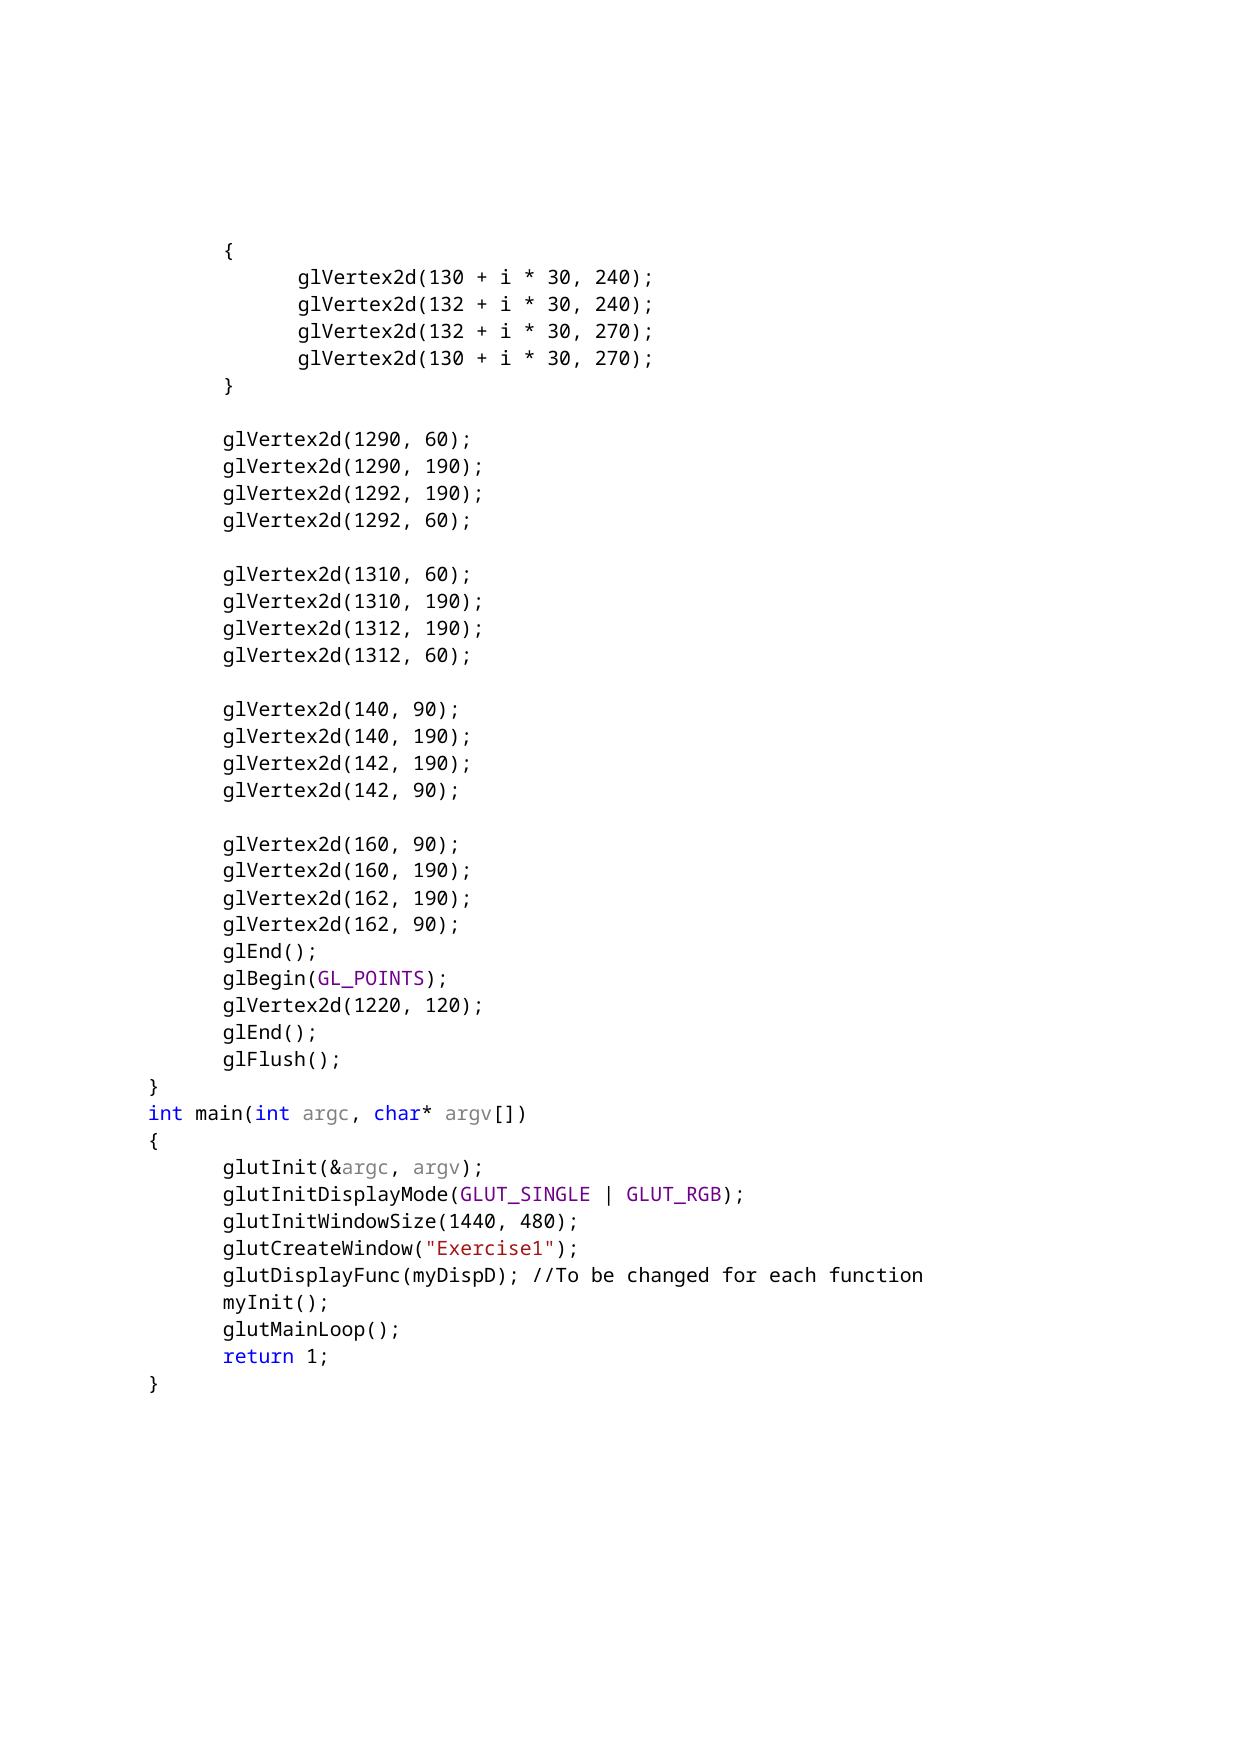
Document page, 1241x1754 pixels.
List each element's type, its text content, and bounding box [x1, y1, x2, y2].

text glutMainLoop(); [148, 1315, 1063, 1342]
text glFlush(); [148, 1046, 1063, 1073]
text myInit(); [148, 1288, 1063, 1315]
text } [148, 371, 1063, 398]
text glVertex2d(160, 190); [148, 857, 1063, 884]
text glVertex2d(1312, 190); [148, 614, 1063, 641]
text { [148, 1127, 1063, 1153]
text glVertex2d(130 + i * 30, 270); [148, 344, 1063, 371]
text glutInit(&argc, argv); [148, 1153, 1063, 1181]
text glVertex2d(1310, 190); [148, 587, 1063, 614]
text glVertex2d(132 + i * 30, 270); [148, 317, 1063, 344]
text glVertex2d(1220, 120); [148, 992, 1063, 1019]
text glVertex2d(130 + i * 30, 240); [148, 263, 1063, 290]
text glVertex2d(160, 90); [148, 830, 1063, 857]
text return 1; [148, 1342, 1063, 1369]
text } [148, 1369, 1063, 1396]
text glEnd(); [148, 938, 1063, 965]
text glVertex2d(142, 90); [148, 776, 1063, 803]
text glVertex2d(142, 190); [148, 749, 1063, 776]
text glVertex2d(140, 90); [148, 695, 1063, 722]
text glutInitDisplayMode(GLUT_SINGLE | GLUT_RGB); [148, 1181, 1063, 1207]
text glVertex2d(1312, 60); [148, 641, 1063, 668]
text glVertex2d(132 + i * 30, 240); [148, 290, 1063, 317]
text } [148, 1073, 1063, 1099]
text glVertex2d(162, 190); [148, 884, 1063, 911]
text int main(int argc, char* argv[]) [148, 1099, 1063, 1127]
text glEnd(); [148, 1019, 1063, 1046]
text { [148, 236, 1063, 263]
text glVertex2d(1290, 60); [148, 425, 1063, 452]
text glutCreateWindow("Exercise1"); [148, 1234, 1063, 1261]
text glutDisplayFunc(myDispD); //To be changed for each function [148, 1261, 1063, 1288]
text glVertex2d(1290, 190); [148, 452, 1063, 479]
text glVertex2d(162, 90); [148, 911, 1063, 938]
text glutInitWindowSize(1440, 480); [148, 1207, 1063, 1234]
text glVertex2d(1292, 60); [148, 506, 1063, 533]
text glBegin(GL_POINTS); [148, 965, 1063, 992]
text glVertex2d(1310, 60); [148, 560, 1063, 587]
text glVertex2d(1292, 190); [148, 479, 1063, 506]
text glVertex2d(140, 190); [148, 722, 1063, 749]
